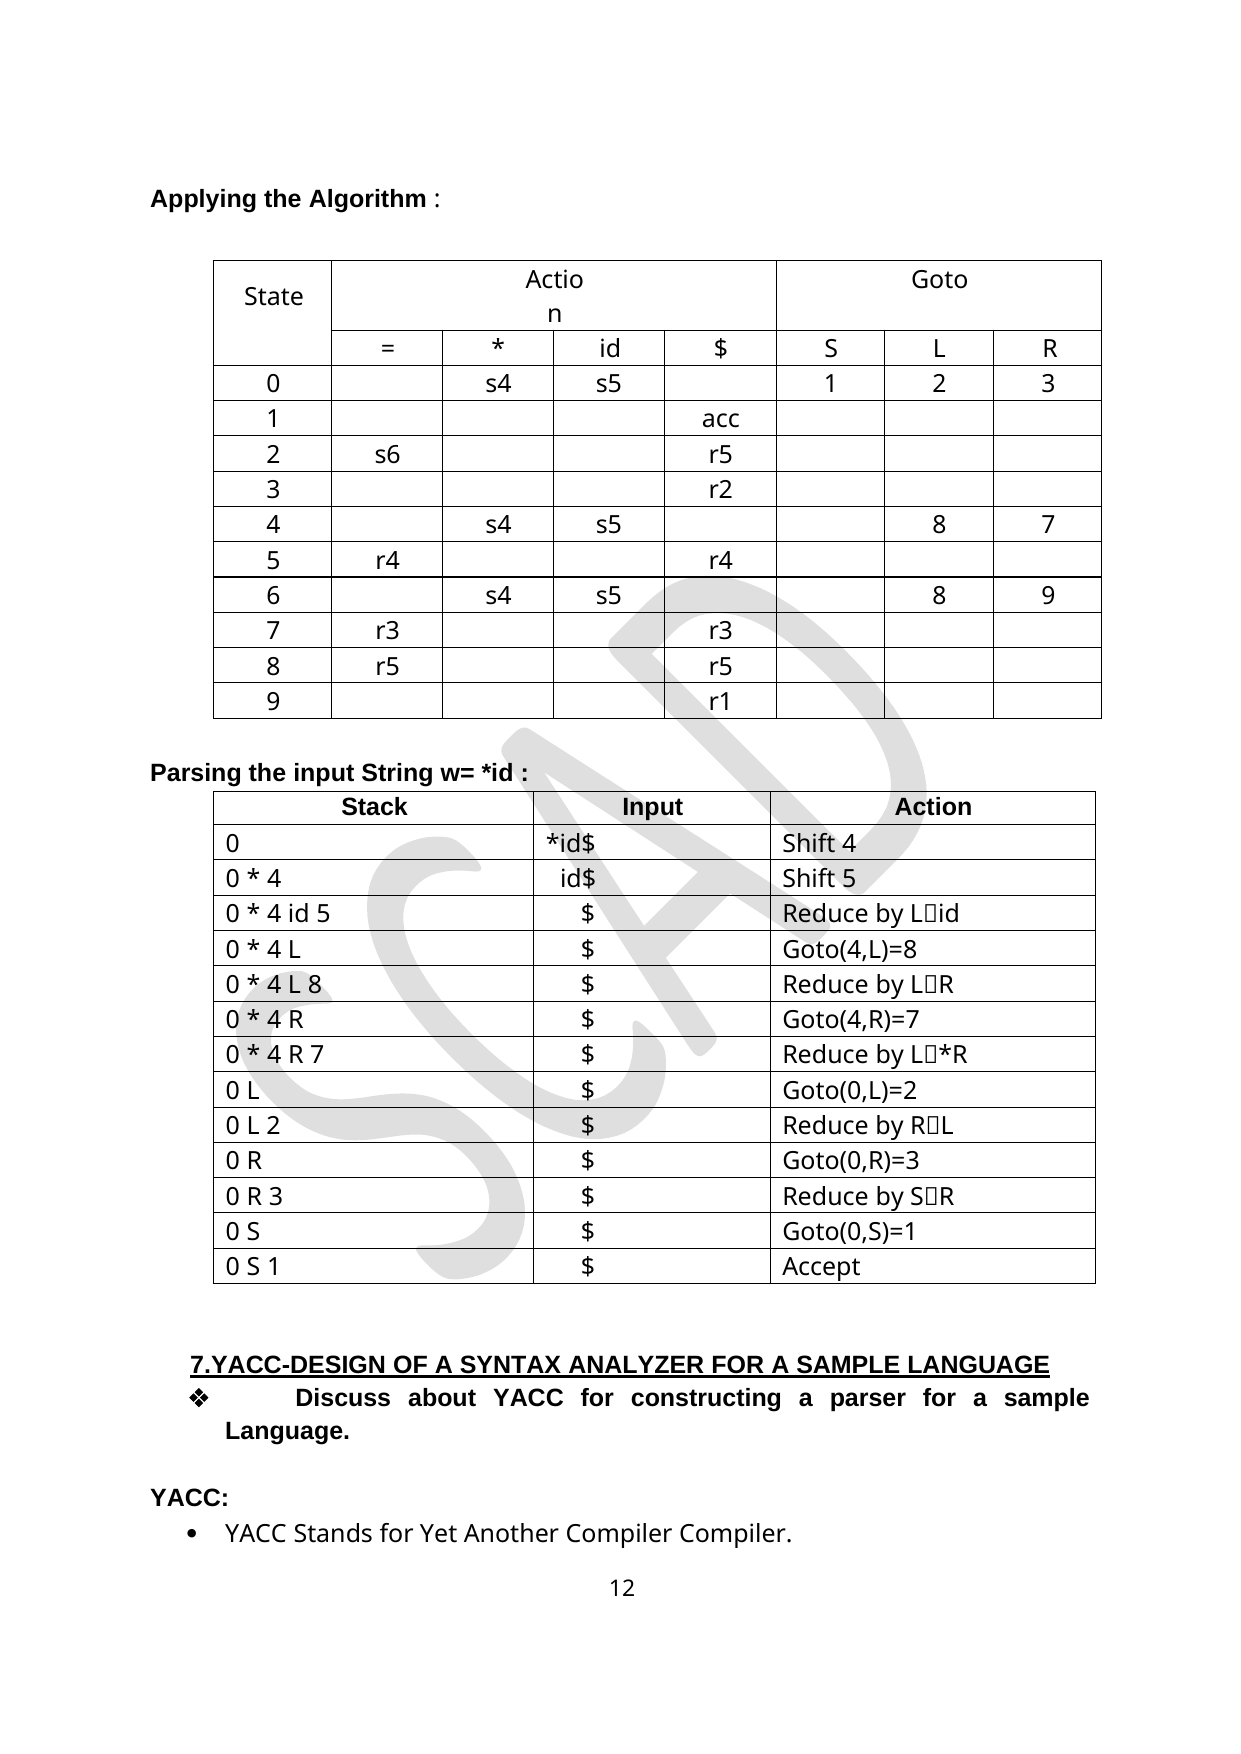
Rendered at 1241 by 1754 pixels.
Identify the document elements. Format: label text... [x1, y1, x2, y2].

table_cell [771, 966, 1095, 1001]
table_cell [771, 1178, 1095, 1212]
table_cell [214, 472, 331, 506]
subtitle YACC: [150, 1483, 1240, 1511]
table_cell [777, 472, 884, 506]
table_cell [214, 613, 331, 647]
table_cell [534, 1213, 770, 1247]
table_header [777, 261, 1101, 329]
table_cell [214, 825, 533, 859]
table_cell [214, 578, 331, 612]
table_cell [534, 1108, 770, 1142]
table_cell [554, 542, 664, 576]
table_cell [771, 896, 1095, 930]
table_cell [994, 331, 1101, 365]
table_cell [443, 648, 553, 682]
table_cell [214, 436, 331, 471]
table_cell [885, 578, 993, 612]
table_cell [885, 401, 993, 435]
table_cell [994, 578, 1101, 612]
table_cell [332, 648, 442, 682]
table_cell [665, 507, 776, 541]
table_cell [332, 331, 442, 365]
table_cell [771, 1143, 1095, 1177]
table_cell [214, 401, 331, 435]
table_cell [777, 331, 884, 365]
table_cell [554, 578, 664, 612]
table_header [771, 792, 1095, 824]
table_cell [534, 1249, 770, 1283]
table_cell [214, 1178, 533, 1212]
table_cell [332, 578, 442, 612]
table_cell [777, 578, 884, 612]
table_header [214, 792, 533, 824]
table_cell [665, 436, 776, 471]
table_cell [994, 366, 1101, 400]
text 7.YACC-DESIGN OF A SYNTAX ANALYZER FOR A SAMPLE LANGUAGE [190, 1350, 1240, 1379]
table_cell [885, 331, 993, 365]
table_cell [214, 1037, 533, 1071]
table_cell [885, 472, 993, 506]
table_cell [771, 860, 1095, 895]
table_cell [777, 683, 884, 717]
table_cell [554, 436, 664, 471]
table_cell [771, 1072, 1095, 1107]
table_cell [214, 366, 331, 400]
list Discuss about YACC for constructing a parser for a sample Language. [187, 1383, 1090, 1445]
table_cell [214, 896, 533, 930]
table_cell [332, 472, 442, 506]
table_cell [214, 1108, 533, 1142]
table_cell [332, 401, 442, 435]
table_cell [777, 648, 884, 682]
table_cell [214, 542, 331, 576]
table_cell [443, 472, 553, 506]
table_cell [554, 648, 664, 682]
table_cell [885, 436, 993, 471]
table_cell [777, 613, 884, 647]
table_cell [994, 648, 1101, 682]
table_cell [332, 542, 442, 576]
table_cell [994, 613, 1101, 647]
text Parsing the input String w= *id : [150, 758, 1240, 787]
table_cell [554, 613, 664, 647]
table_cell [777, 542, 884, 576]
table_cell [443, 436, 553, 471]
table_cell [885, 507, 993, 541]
subtitle Applying the Algorithm : [150, 181, 1240, 215]
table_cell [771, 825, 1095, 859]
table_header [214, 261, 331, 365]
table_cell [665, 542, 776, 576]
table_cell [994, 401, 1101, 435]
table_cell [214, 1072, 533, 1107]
list YACC Stands for Yet Another Compiler Compiler. [187, 1515, 1240, 1549]
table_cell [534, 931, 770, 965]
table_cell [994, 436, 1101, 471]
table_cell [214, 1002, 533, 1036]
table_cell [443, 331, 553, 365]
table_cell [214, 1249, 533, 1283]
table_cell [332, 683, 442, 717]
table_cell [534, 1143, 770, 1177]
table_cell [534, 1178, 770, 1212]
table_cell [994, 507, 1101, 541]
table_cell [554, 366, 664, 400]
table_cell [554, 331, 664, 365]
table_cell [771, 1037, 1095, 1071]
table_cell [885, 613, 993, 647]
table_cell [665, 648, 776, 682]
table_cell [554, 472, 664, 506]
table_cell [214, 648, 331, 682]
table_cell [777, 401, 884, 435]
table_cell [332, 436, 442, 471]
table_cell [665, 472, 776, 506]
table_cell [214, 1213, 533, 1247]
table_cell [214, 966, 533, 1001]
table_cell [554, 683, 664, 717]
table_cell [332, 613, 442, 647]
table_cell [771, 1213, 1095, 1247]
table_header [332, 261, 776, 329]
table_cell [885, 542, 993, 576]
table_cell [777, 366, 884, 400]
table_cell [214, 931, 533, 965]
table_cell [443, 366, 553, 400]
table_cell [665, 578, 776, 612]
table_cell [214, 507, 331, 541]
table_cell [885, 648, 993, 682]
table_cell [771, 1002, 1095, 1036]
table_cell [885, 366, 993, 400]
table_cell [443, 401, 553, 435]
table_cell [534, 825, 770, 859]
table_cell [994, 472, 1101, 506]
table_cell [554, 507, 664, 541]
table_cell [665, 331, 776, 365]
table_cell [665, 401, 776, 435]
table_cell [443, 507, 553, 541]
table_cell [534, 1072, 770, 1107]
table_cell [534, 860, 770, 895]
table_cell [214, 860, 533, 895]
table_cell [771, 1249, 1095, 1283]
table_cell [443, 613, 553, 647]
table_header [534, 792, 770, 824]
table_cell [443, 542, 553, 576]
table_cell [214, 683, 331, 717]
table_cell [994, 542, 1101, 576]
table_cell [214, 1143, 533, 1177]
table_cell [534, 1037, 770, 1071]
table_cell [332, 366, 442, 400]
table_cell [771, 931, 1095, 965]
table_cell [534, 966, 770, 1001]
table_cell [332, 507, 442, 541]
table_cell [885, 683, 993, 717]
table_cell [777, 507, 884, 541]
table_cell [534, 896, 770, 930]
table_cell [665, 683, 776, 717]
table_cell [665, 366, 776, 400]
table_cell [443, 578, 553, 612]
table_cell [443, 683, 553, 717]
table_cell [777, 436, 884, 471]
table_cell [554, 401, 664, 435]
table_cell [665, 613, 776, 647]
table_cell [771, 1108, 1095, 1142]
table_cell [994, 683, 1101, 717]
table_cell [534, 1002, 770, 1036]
